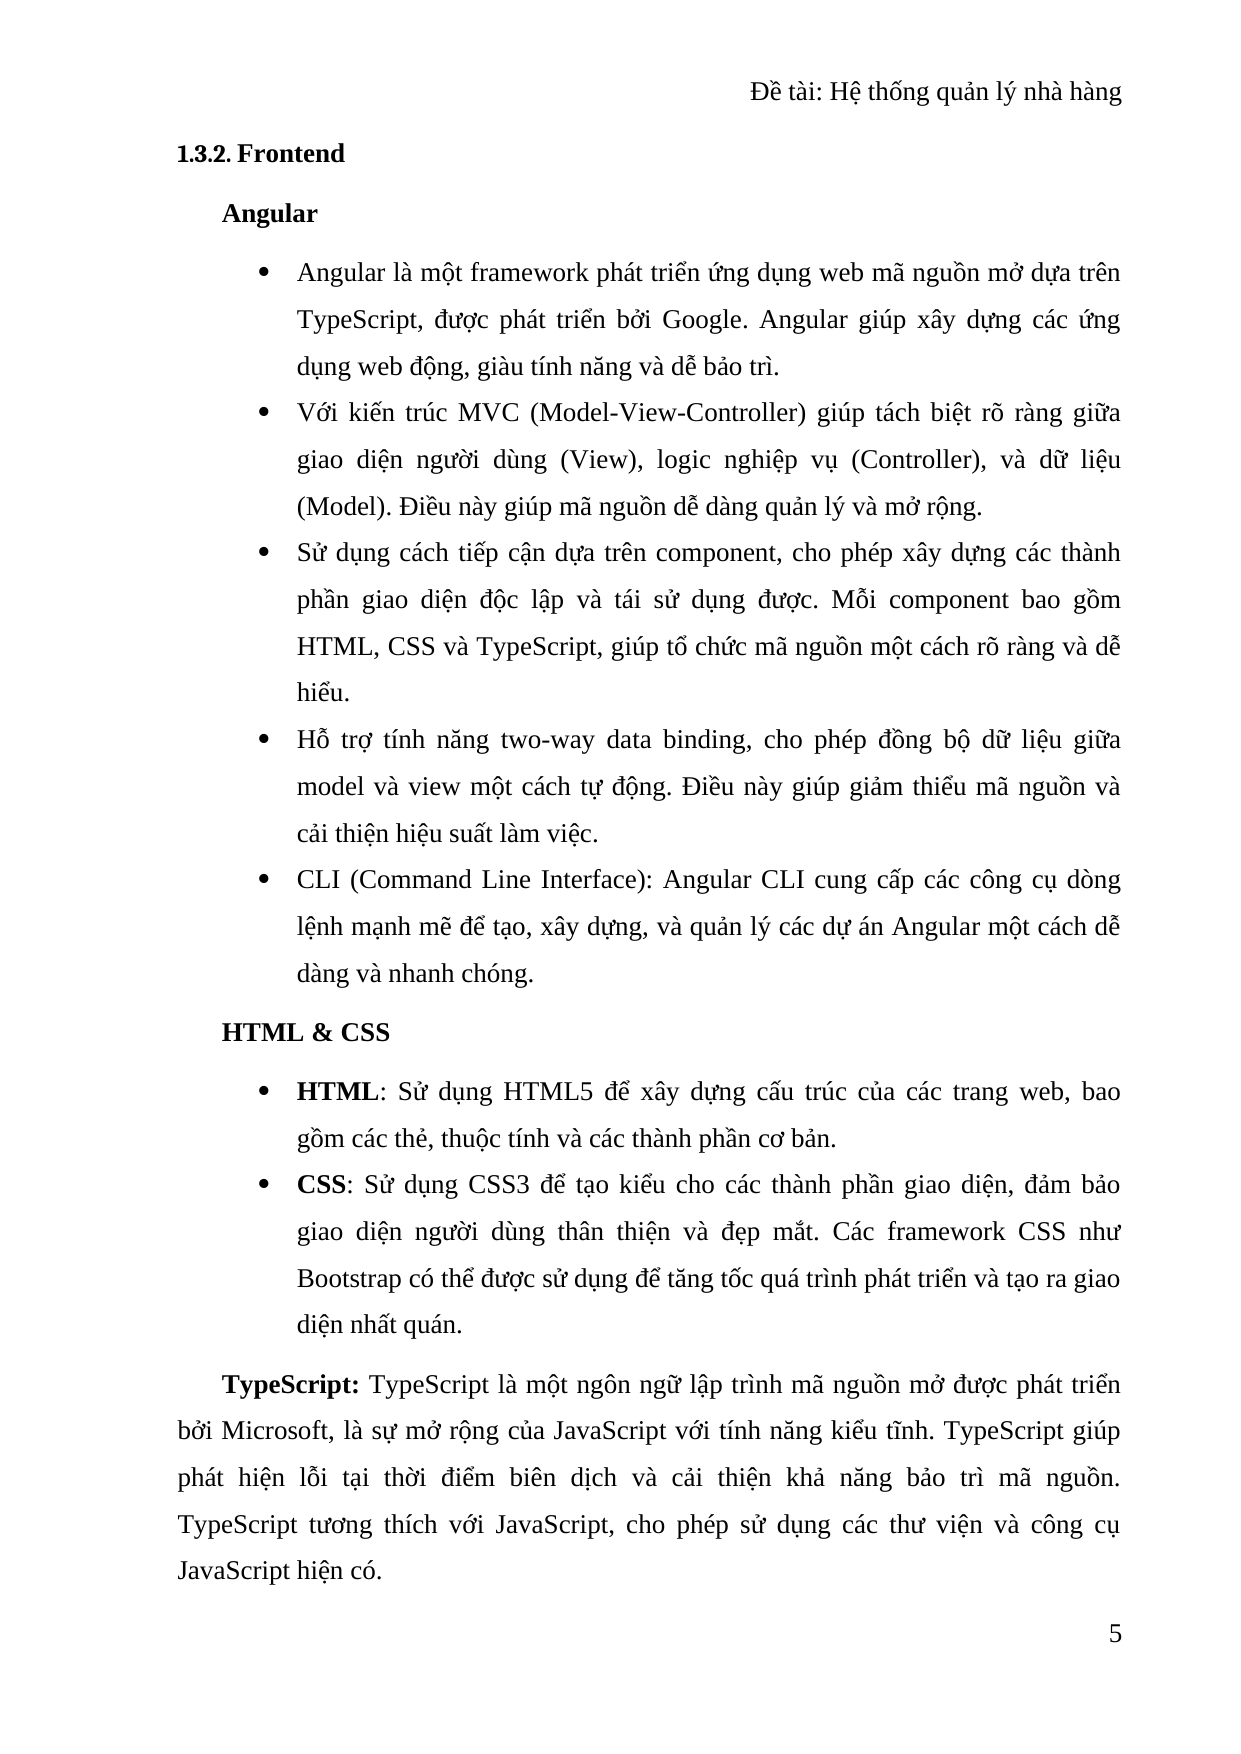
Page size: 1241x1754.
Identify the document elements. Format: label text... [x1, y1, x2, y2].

list HTML: Sử dụng HTML5 để xây dựng cấu trúc của các trang web, bao gồm các thẻ, thuộc tính và các thành phần cơ bản. [259, 1075, 1122, 1153]
text TypeScript: TypeScript là một ngôn ngữ lập trình mã nguồn mở được phát triển bởi Microsoft, là sự mở rộng của JavaScript với tính năng kiểu tĩnh. TypeScript giúp phát hiện lỗi tại thời điểm biên dịch và cải thiện khả năng bảo trì mã nguồn. TypeScript tương thích với JavaScript, cho phép sử dụng các thư viện và công cụ JavaScript hiện có. [177, 1368, 1122, 1586]
list Angular là một framework phát triển ứng dụng web mã nguồn mở dựa trên TypeScript, được phát triển bởi Google. Angular giúp xây dựng các ứng dụng web động, giàu tính năng và dễ bảo trì. [259, 256, 1122, 381]
text HTML & CSS [177, 1016, 1122, 1047]
list CLI (Command Line Interface): Angular CLI cung cấp các công cụ dòng lệnh mạnh mẽ để tạo, xây dựng, và quản lý các dự án Angular một cách dễ dàng và nhanh chóng. [259, 863, 1122, 988]
list Với kiến trúc MVC (Model-View-Controller) giúp tách biệt rõ ràng giữa giao diện người dùng (View), logic nghiệp vụ (Controller), và dữ liệu (Model). Điều này giúp mã nguồn dễ dàng quản lý và mở rộng. [259, 396, 1122, 521]
subtitle 1.3.2. Frontend [177, 137, 1122, 169]
list CSS: Sử dụng CSS3 để tạo kiểu cho các thành phần giao diện, đảm bảo giao diện người dùng thân thiện và đẹp mắt. Các framework CSS như Bootstrap có thể được sử dụng để tăng tốc quá trình phát triển và tạo ra giao diện nhất quán. [259, 1168, 1122, 1340]
text Angular [177, 197, 1122, 228]
list Hỗ trợ tính năng two-way data binding, cho phép đồng bộ dữ liệu giữa model và view một cách tự động. Điều này giúp giảm thiểu mã nguồn và cải thiện hiệu suất làm việc. [259, 723, 1122, 848]
list Sử dụng cách tiếp cận dựa trên component, cho phép xây dựng các thành phần giao diện độc lập và tái sử dụng được. Mỗi component bao gồm HTML, CSS và TypeScript, giúp tổ chức mã nguồn một cách rõ ràng và dễ hiểu. [259, 536, 1122, 708]
